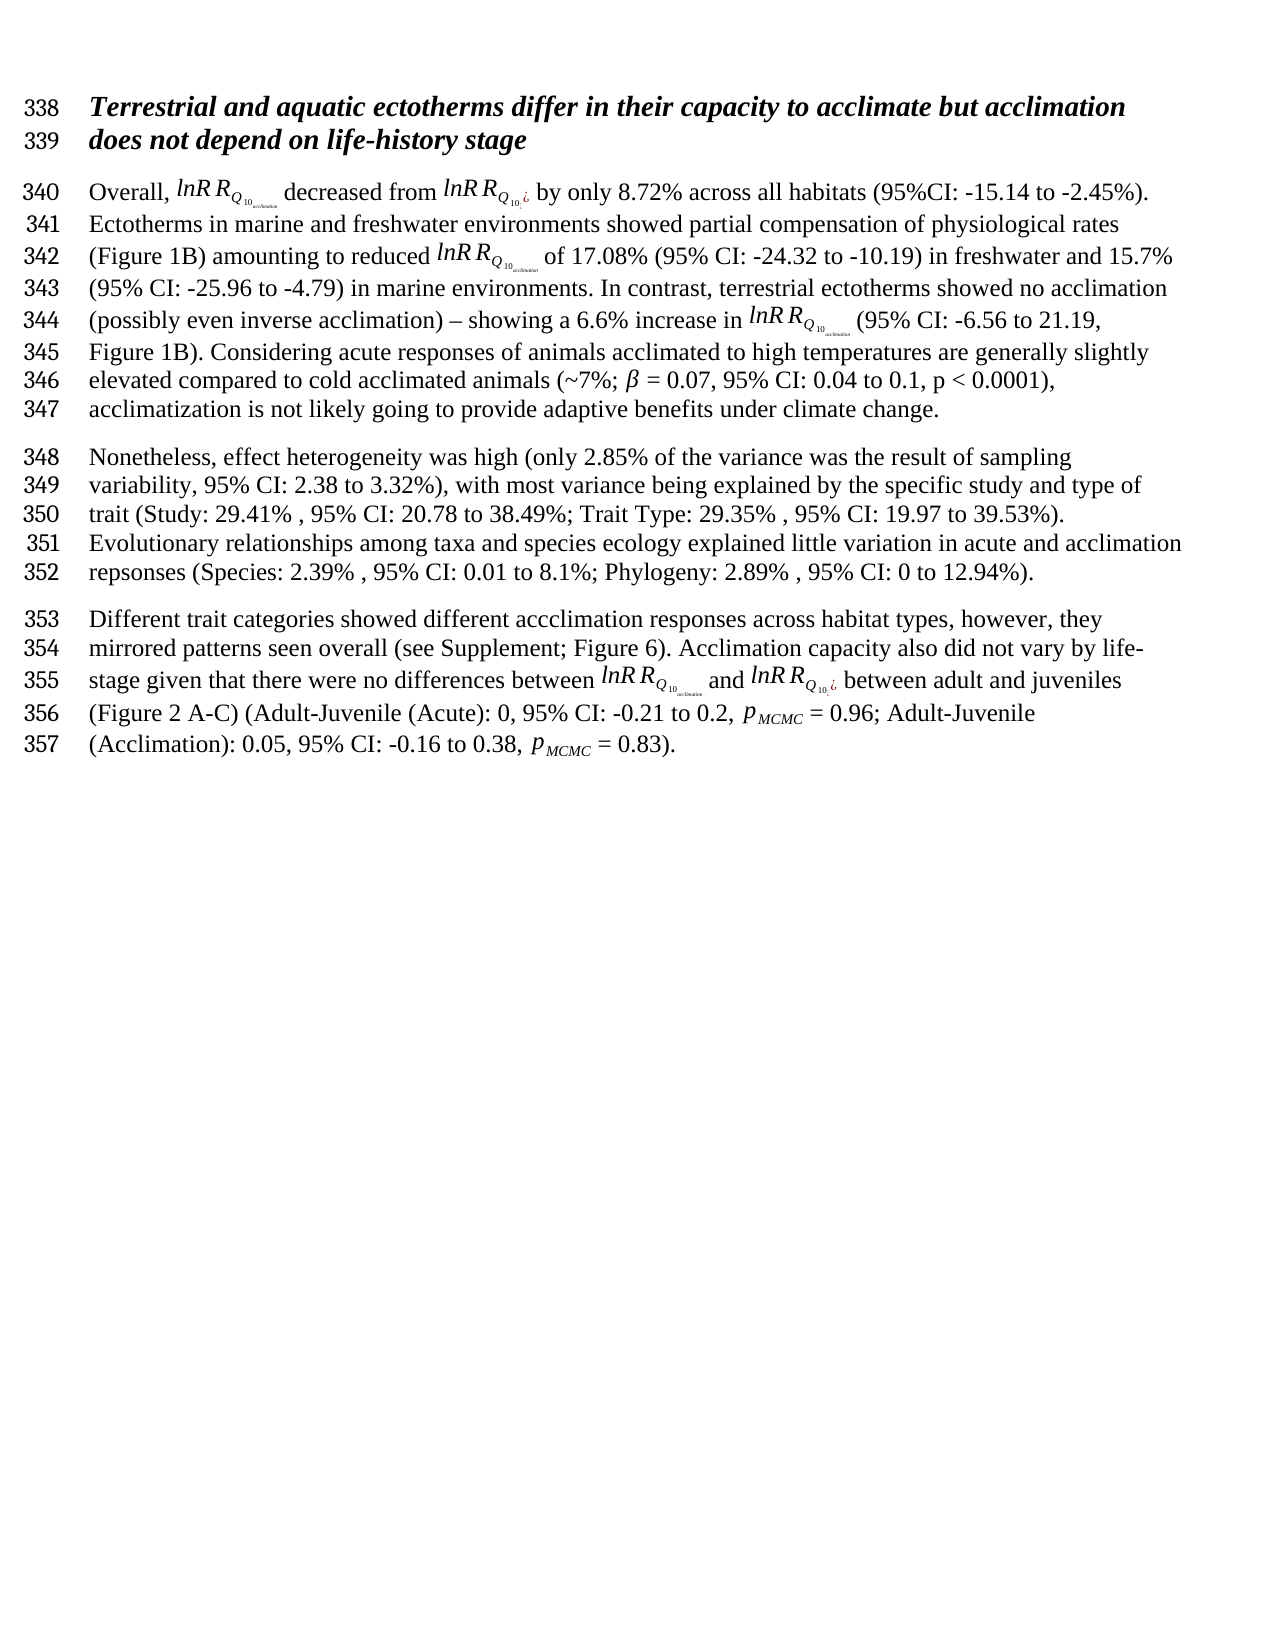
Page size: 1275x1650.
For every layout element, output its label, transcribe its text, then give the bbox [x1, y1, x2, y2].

text Different trait categories showed different accclimation responses across habitat types, however, they mirrored patterns seen overall (see Supplement; Figure 6). Acclimation capacity also did not vary by life-stage given that there were no differences between and between adult and juveniles (Figure 2 A-C) (Adult-Juvenile (Acute): 0, 95% CI: -0.21 to 0.2, = 0.96; Adult-Juvenile (Acclimation): 0.05, 95% CI: -0.16 to 0.38, = 0.83). [89, 604, 1186, 759]
subtitle Terrestrial and aquatic ectotherms differ in their capacity to acclimate but acclimation does not depend on life-history stage [89, 89, 1186, 156]
text Nonetheless, effect heterogeneity was high (only 2.85% of the variance was the result of sampling variability, 95% CI: 2.38 to 3.32%), with most variance being explained by the specific study and type of trait (Study: 29.41% , 95% CI: 20.78 to 38.49%; Trait Type: 29.35% , 95% CI: 19.97 to 39.53%). Evolutionary relationships among taxa and species ecology explained little variation in acute and acclimation repsonses (Species: 2.39% , 95% CI: 0.01 to 8.1%; Phylogeny: 2.89% , 95% CI: 0 to 12.94%). [89, 442, 1186, 585]
text Overall, decreased from by only 8.72% across all habitats (95%CI: -15.14 to -2.45%). Ectotherms in marine and freshwater environments showed partial compensation of physiological rates (Figure 1B) amounting to reduced of 17.08% (95% CI: -24.32 to -10.19) in freshwater and 15.7% (95% CI: -25.96 to -4.79) in marine environments. In contrast, terrestrial ectotherms showed no acclimation (possibly even inverse acclimation) – showing a 6.6% increase in (95% CI: -6.56 to 21.19, Figure 1B). Considering acute responses of animals acclimated to high temperatures are generally slightly elevated compared to cold acclimated animals (~7%; = 0.07, 95% CI: 0.04 to 0.1, p < 0.0001), acclimatization is not likely going to provide adaptive benefits under climate change. [89, 174, 1186, 423]
